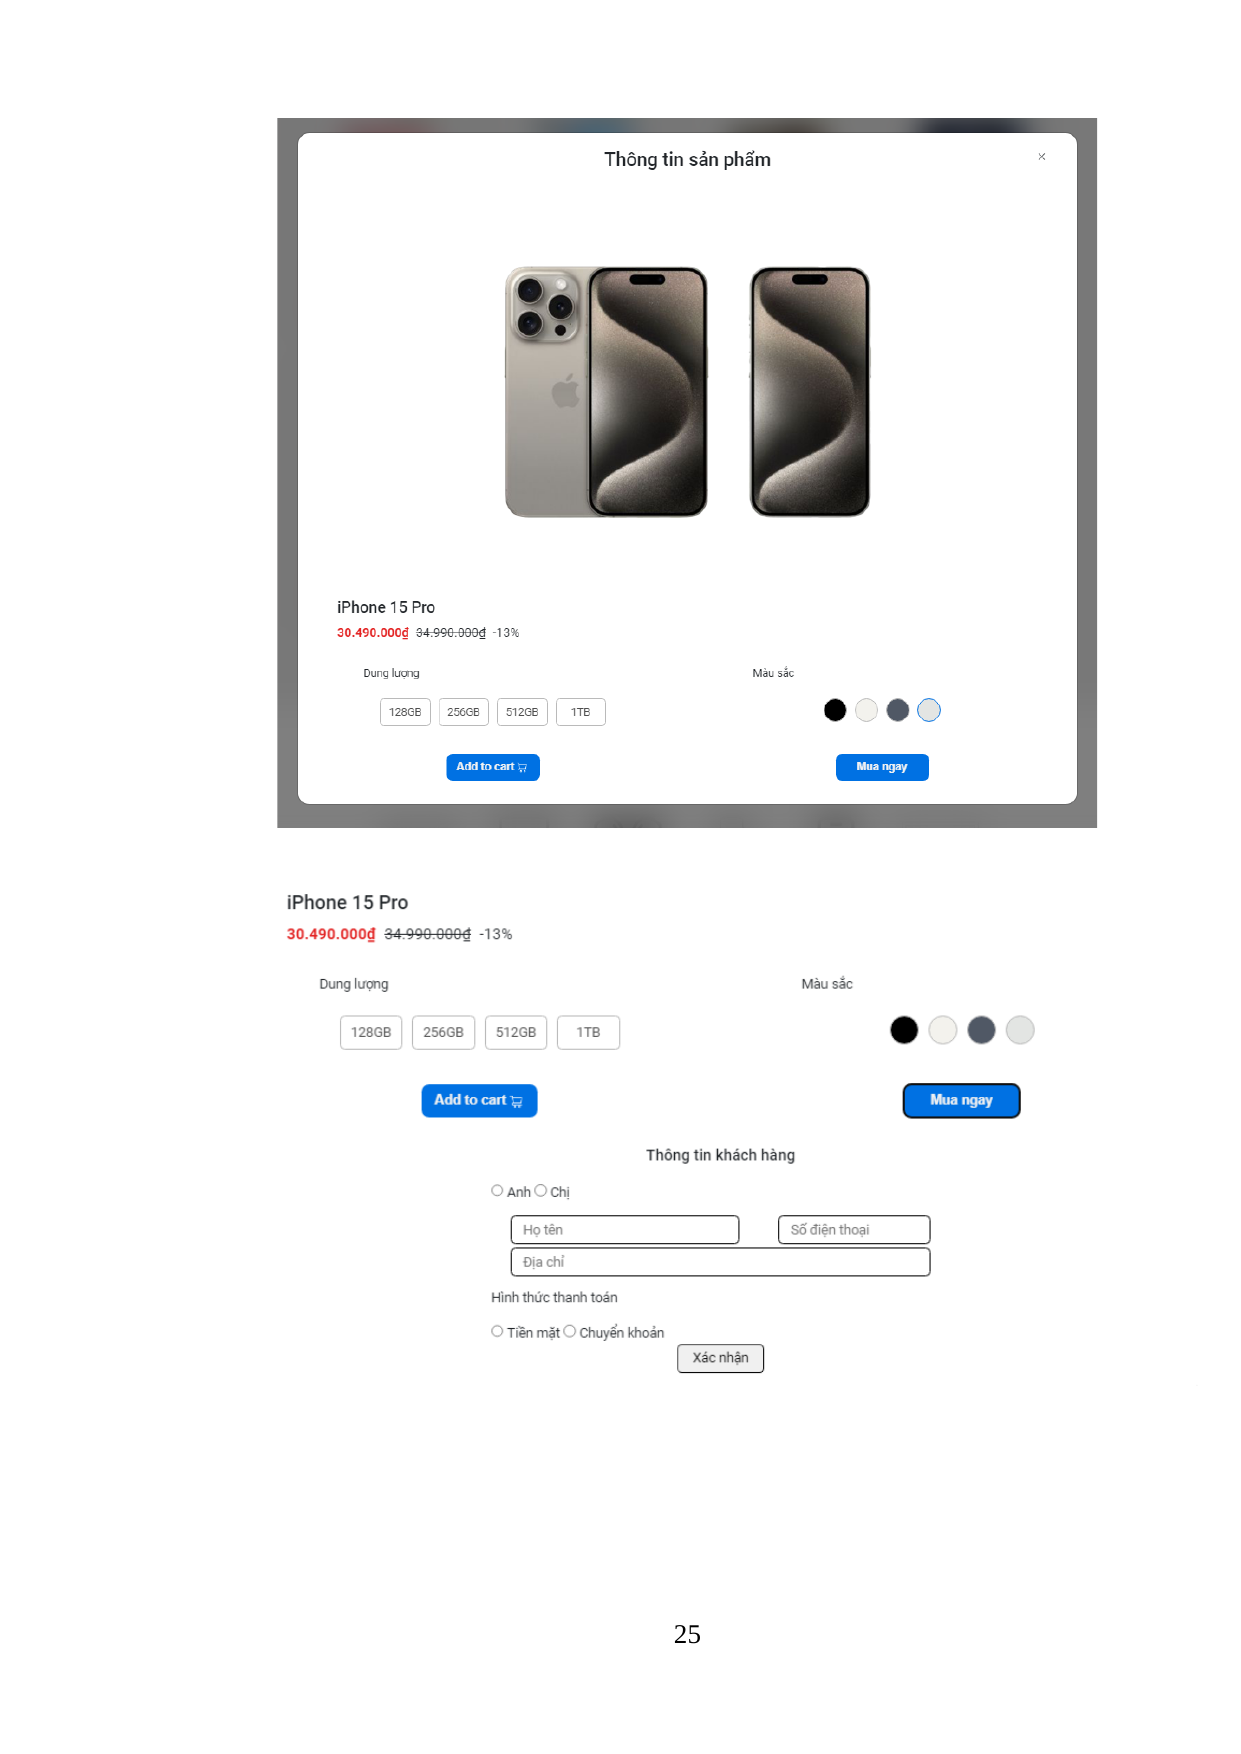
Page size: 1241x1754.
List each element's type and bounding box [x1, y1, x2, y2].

picture [252, 863, 1198, 1386]
picture [277, 118, 1098, 828]
